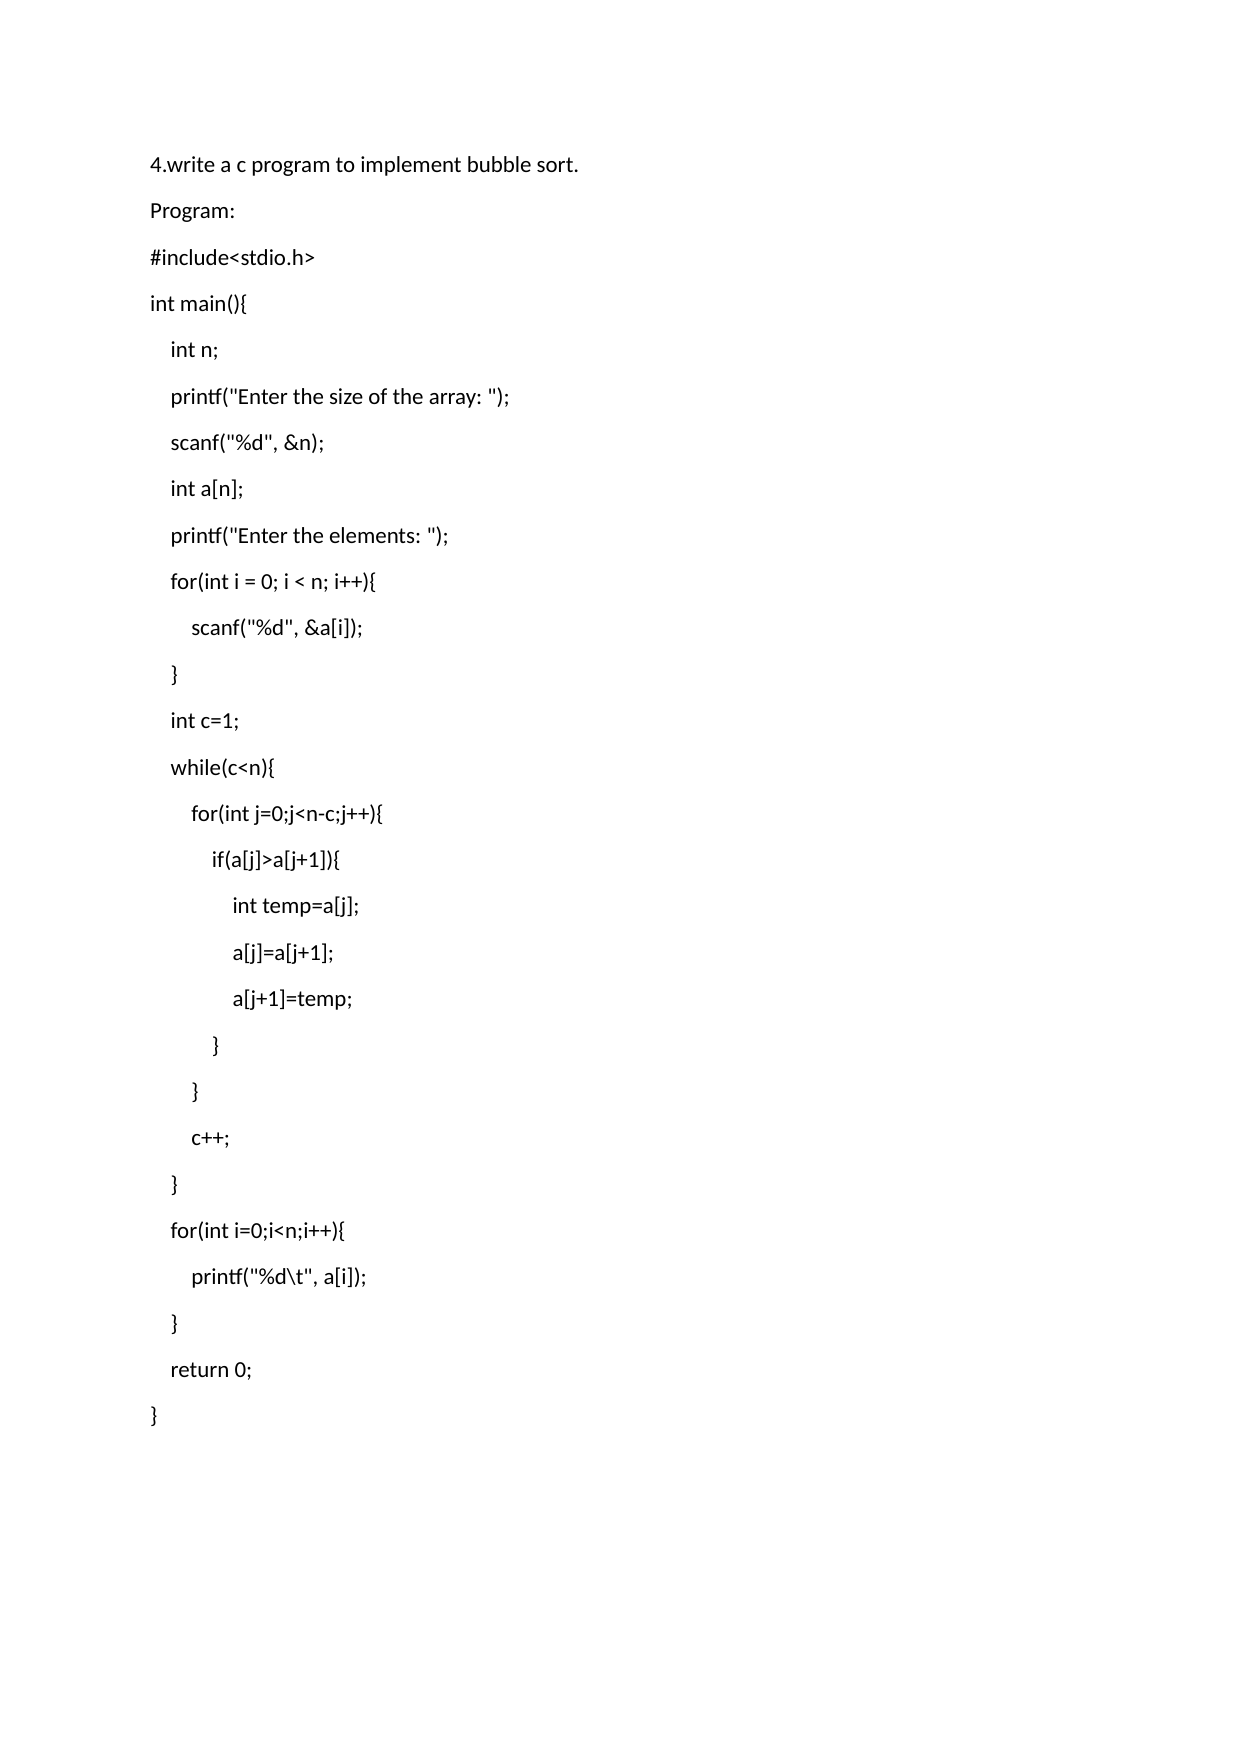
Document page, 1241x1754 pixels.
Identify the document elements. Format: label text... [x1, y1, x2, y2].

text for(int i = 0; i < n; i++){ [150, 567, 1090, 595]
text } [150, 1309, 1090, 1337]
text int a[n]; [150, 474, 1090, 502]
text 4.write a c program to implement bubble sort. [150, 150, 1090, 178]
text a[j]=a[j+1]; [150, 938, 1090, 966]
text for(int j=0;j<n-c;j++){ [150, 799, 1090, 827]
text int temp=a[j]; [150, 892, 1090, 920]
text printf("Enter the elements: "); [150, 521, 1090, 549]
text int n; [150, 335, 1090, 363]
text } [150, 1402, 1090, 1429]
text scanf("%d", &a[i]); [150, 613, 1090, 642]
text a[j+1]=temp; [150, 984, 1090, 1012]
text printf("Enter the size of the array: "); [150, 382, 1090, 410]
text } [150, 660, 1090, 688]
text scanf("%d", &n); [150, 428, 1090, 456]
text while(c<n){ [150, 753, 1090, 781]
text } [150, 1031, 1090, 1059]
text if(a[j]>a[j+1]){ [150, 845, 1090, 873]
text #include<stdio.h> [150, 243, 1090, 271]
text int main(){ [150, 289, 1090, 317]
text int c=1; [150, 706, 1090, 734]
text } [150, 1170, 1090, 1198]
text } [150, 1077, 1090, 1105]
text printf("%d\t", a[i]); [150, 1262, 1090, 1291]
text for(int i=0;i<n;i++){ [150, 1216, 1090, 1244]
text c++; [150, 1123, 1090, 1151]
text Program: [150, 196, 1090, 224]
text return 0; [150, 1355, 1090, 1383]
